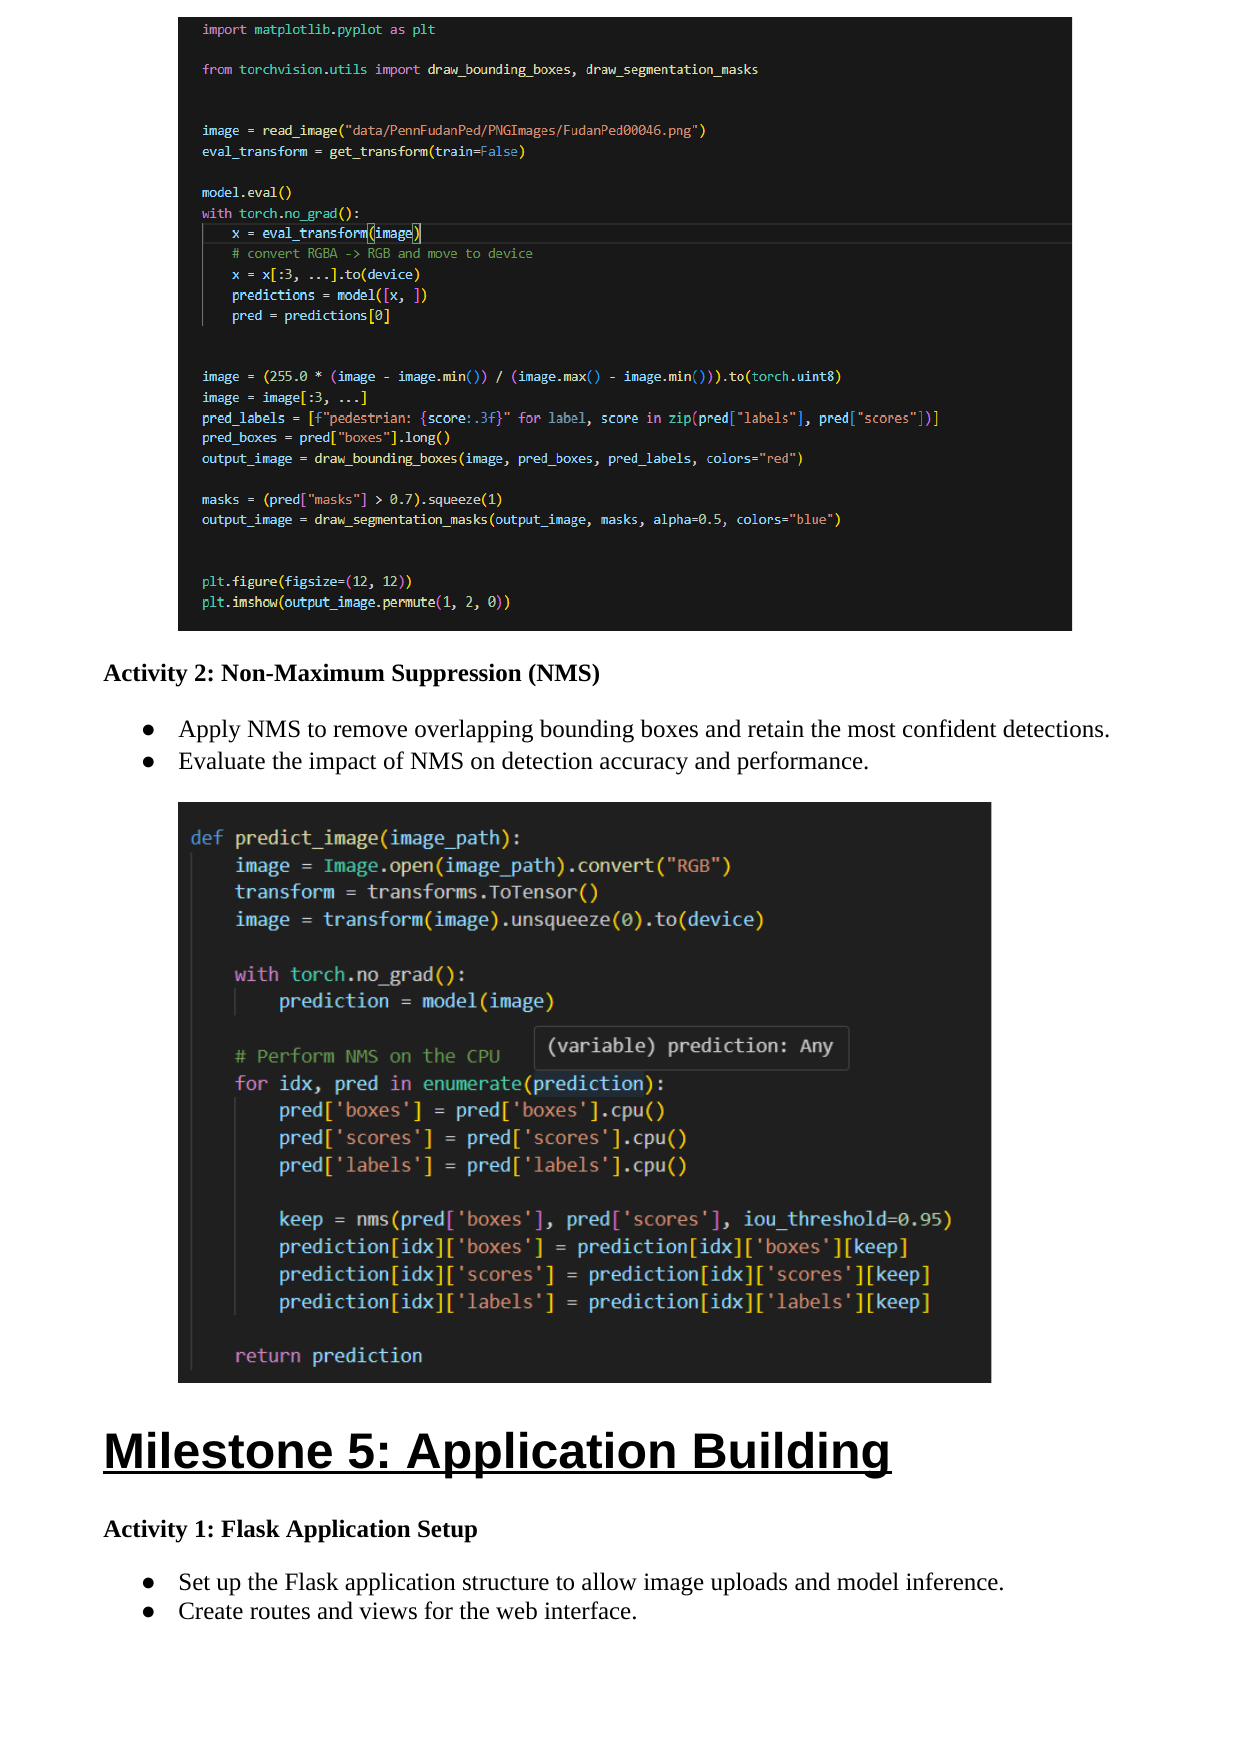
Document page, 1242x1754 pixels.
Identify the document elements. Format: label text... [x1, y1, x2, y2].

subtitle Milestone 5: Application Building [103, 1421, 1163, 1479]
list Evaluate the impact of NMS on detection accuracy and performance. [141, 746, 1163, 774]
text Activity 2: Non-Maximum Suppression (NMS) [103, 658, 1163, 686]
list Apply NMS to remove overlapping bounding boxes and retain the most confident detections. [141, 714, 1163, 743]
list Create routes and views for the web interface. [141, 1596, 1163, 1625]
picture [178, 802, 992, 1383]
list Set up the Flask application structure to allow image uploads and model inference. [141, 1567, 1163, 1596]
picture [178, 17, 1073, 631]
text Activity 1: Flask Application Setup [103, 1514, 1163, 1542]
